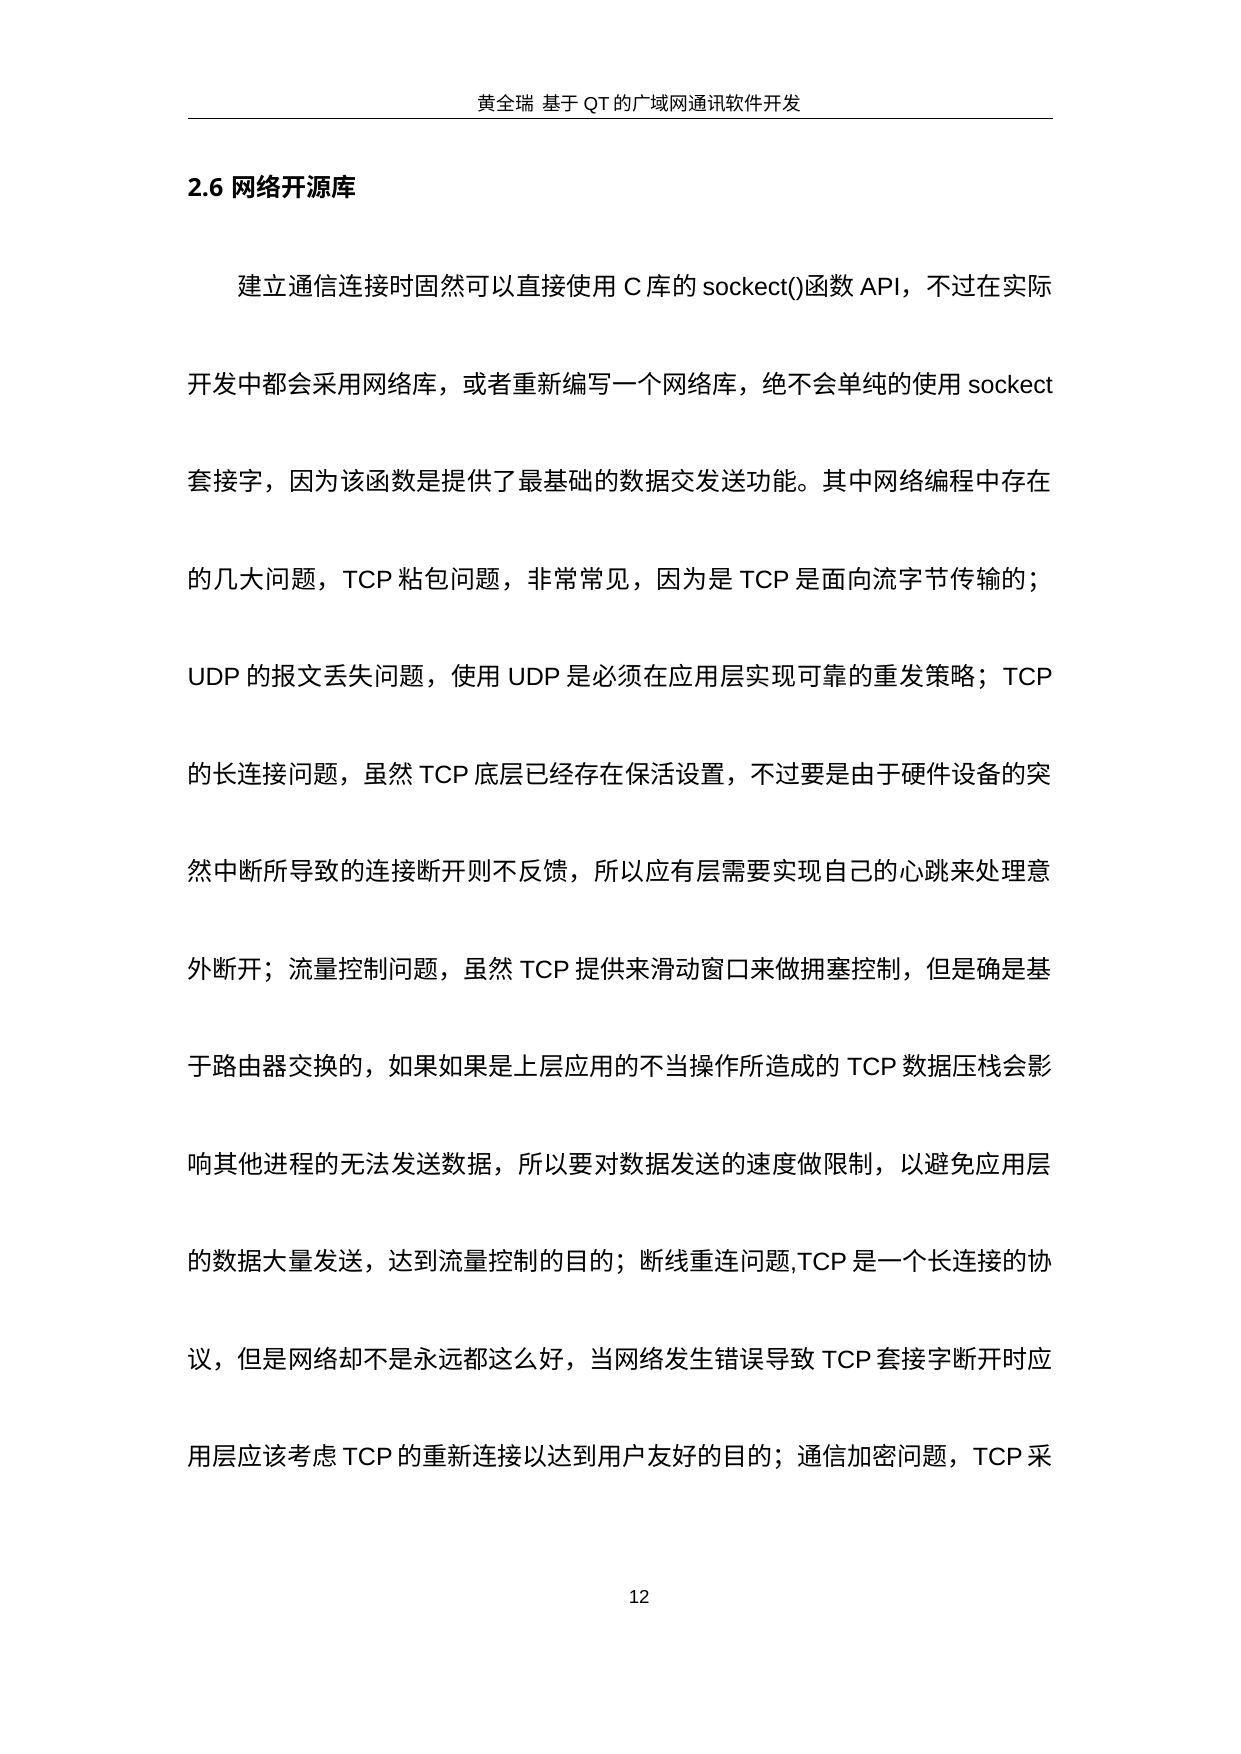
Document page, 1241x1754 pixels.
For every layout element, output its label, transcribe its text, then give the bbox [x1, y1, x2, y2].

subtitle 网络开源库 [187, 153, 1053, 218]
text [187, 252, 1053, 1487]
